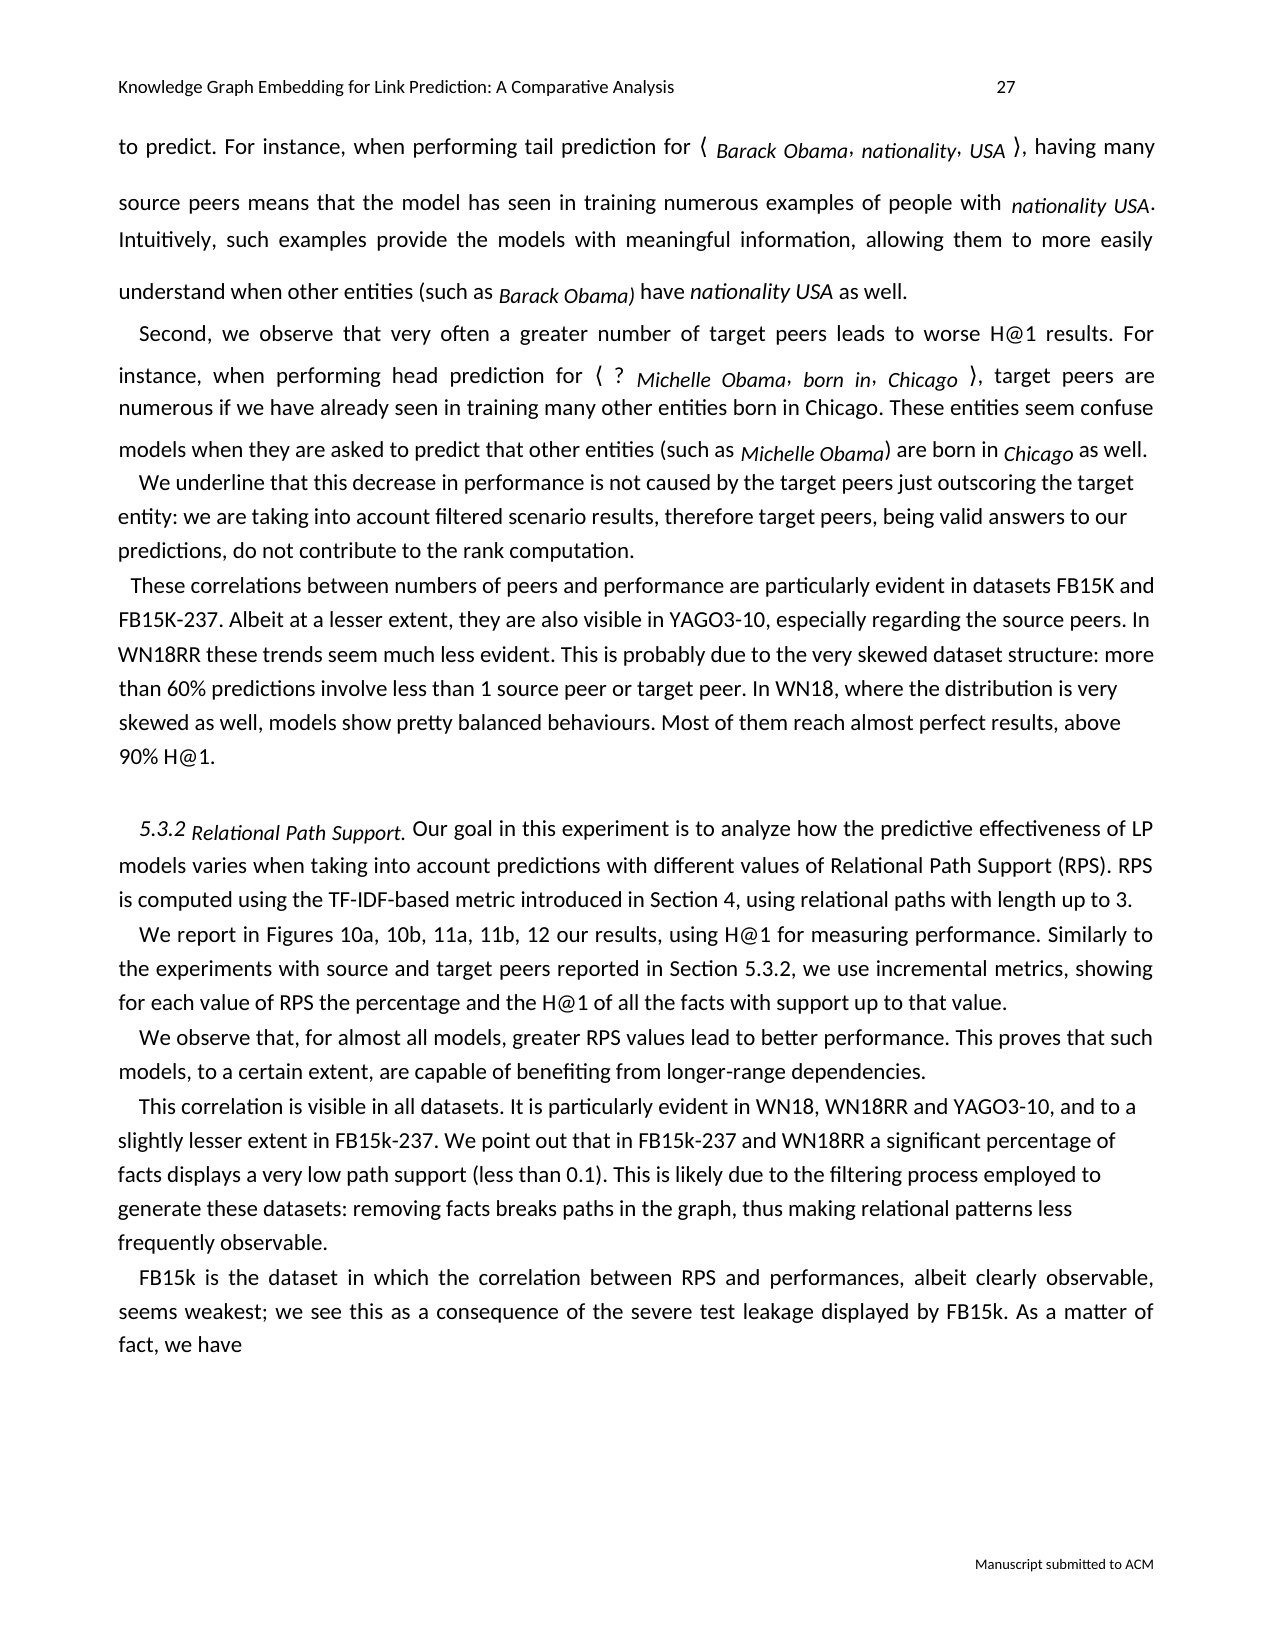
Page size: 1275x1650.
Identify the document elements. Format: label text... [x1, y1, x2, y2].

text This correlation is visible in all datasets. It is particularly evident in WN18, WN18RR and YAGO3-10, and to a slightly lesser extent in FB15k-237. We point out that in FB15k-237 and WN18RR a significant percentage of facts displays a very low path support (less than 0.1). This is likely due to the filtering process employed to generate these datasets: removing facts breaks paths in the graph, thus making relational patterns less frequently observable. [118, 1092, 1157, 1256]
text We report in Figures 10a, 10b, 11a, 11b, 12 our results, using H@1 for measuring performance. Similarly to the experiments with source and target peers reported in Section 5.3.2, we use incremental metrics, showing for each value of RPS the percentage and the H@1 of all the facts with support up to that value. [118, 921, 1156, 1016]
text We underline that this decrease in performance is not caused by the target peers just outscoring the target entity: we are taking into account filtered scenario results, therefore target peers, being valid answers to our predictions, do not contribute to the rank computation. [118, 468, 1157, 564]
text WN18RR these trends seem much less evident. This is probably due to the very skewed dataset structure: more than 60% predictions involve less than 1 source peer or target peer. In WN18, where the distribution is very skewed as well, models show pretty balanced behaviours. Most of them reach almost perfect results, above 90% H@1. [118, 641, 1157, 770]
text Second, we observe that very often a greater number of target peers leads to worse H@1 results. For instance, when performing head prediction for ⟨ ? Michelle Obama, born in, Chicago ⟩, target peers are numerous if we have already seen in training many other entities born in Chicago. These entities seem confuse models when they are asked to predict that other entities (such as Michelle Obama) are born in Chicago as well. [118, 319, 1156, 467]
text FB15K-237. Albeit at a lesser extent, they are also visible in YAGO3-10, especially regarding the source peers. In [118, 605, 1156, 633]
text 5.3.2 Relational Path Support. Our goal in this experiment is to analyze how the predictive effectiveness of LP models varies when taking into account predictions with different values of Relational Path Support (RPS). RPS is computed using the TF-IDF-based metric introduced in Section 4, using relational paths with length up to 3. [118, 800, 1156, 913]
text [118, 118, 1156, 309]
text We observe that, for almost all models, greater RPS values lead to better performance. This proves that such models, to a certain extent, are capable of benefiting from longer-range dependencies. [118, 1023, 1156, 1085]
text These correlations between numbers of peers and performance are particularly evident in datasets FB15K and [118, 571, 1156, 599]
text FB15k is the dataset in which the correlation between RPS and performances, albeit clearly observable, seems weakest; we see this as a consequence of the severe test leakage displayed by FB15k. As a matter of fact, we have [118, 1263, 1156, 1359]
